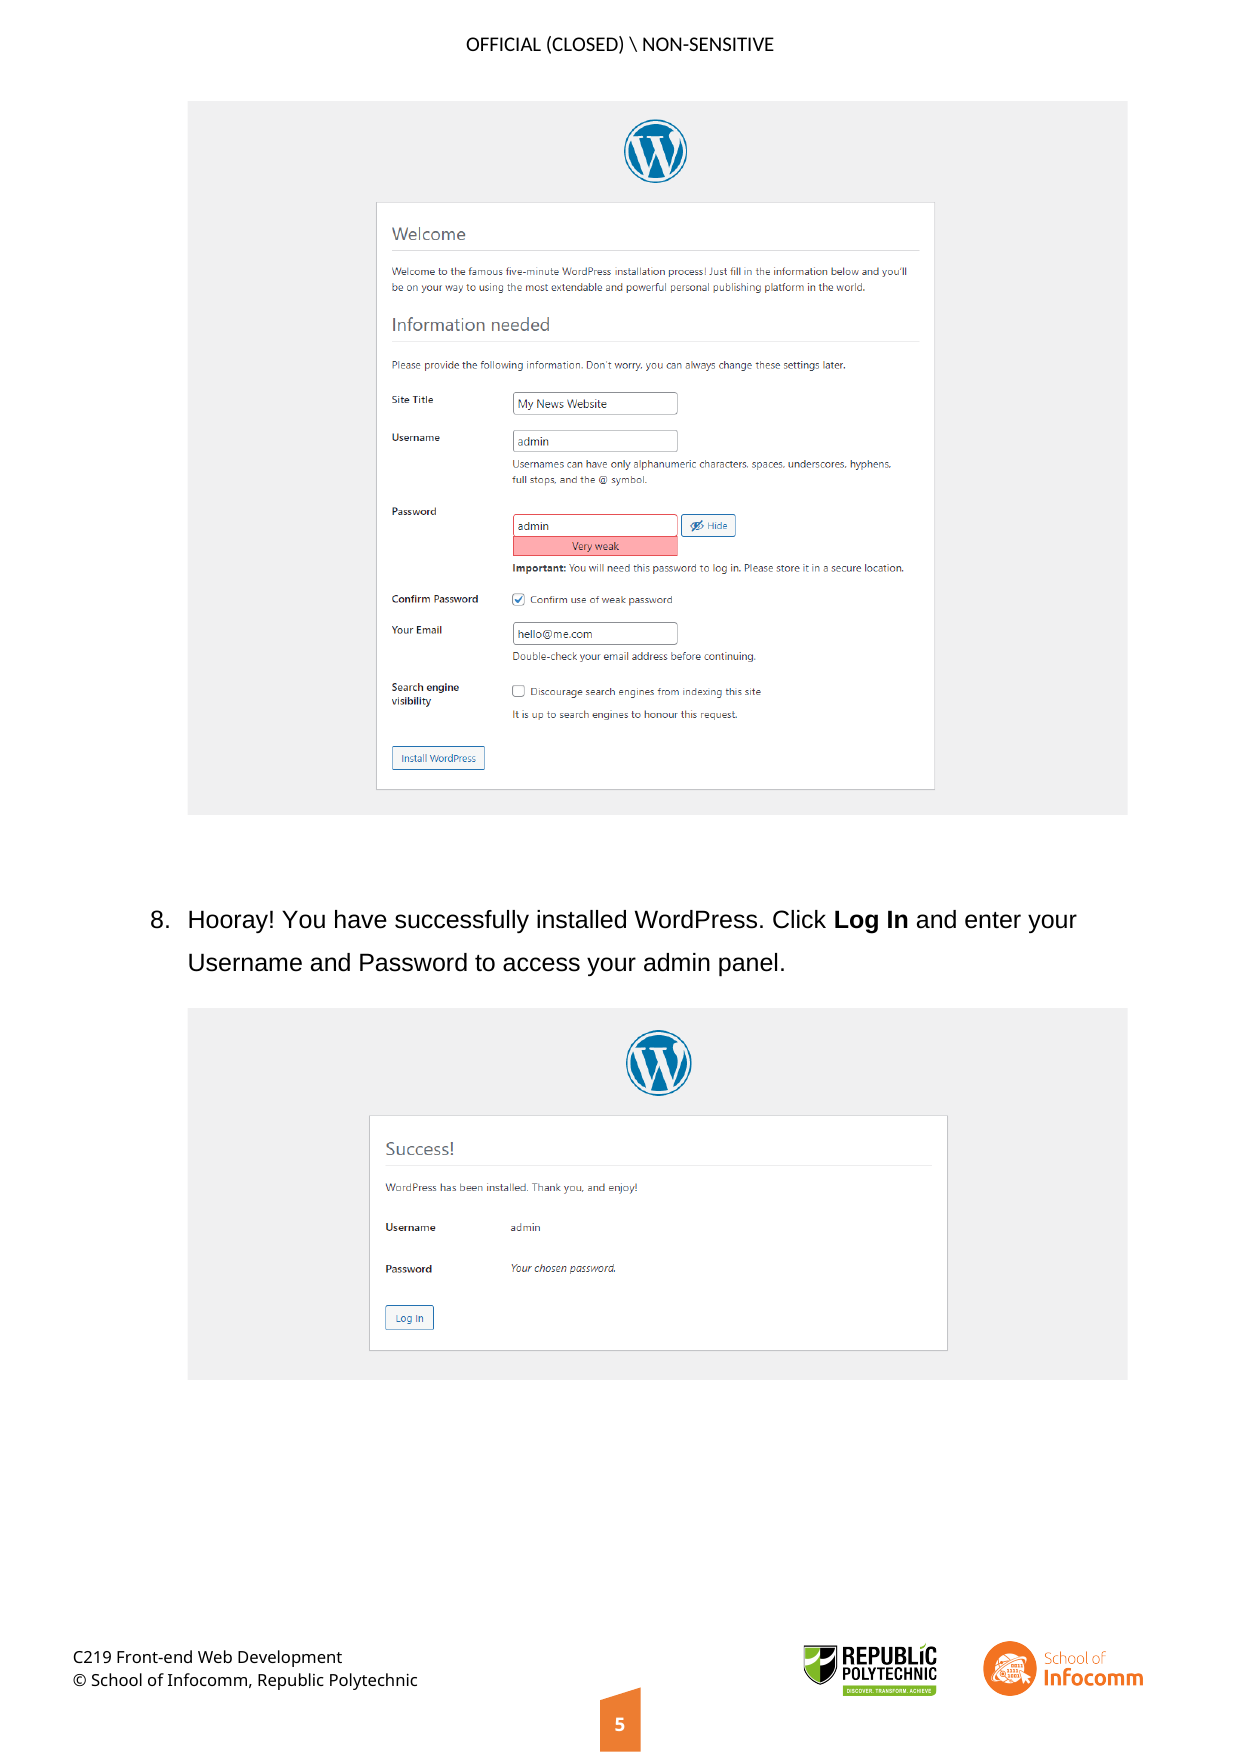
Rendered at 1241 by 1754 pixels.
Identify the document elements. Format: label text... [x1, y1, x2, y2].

picture [187, 101, 1128, 815]
list Hooray! You have successfully installed WordPress. Click Log In and enter your Username and Password to access your admin panel. [150, 905, 1090, 977]
picture [983, 1641, 1143, 1696]
picture [803, 1641, 937, 1696]
picture [187, 1008, 1128, 1380]
